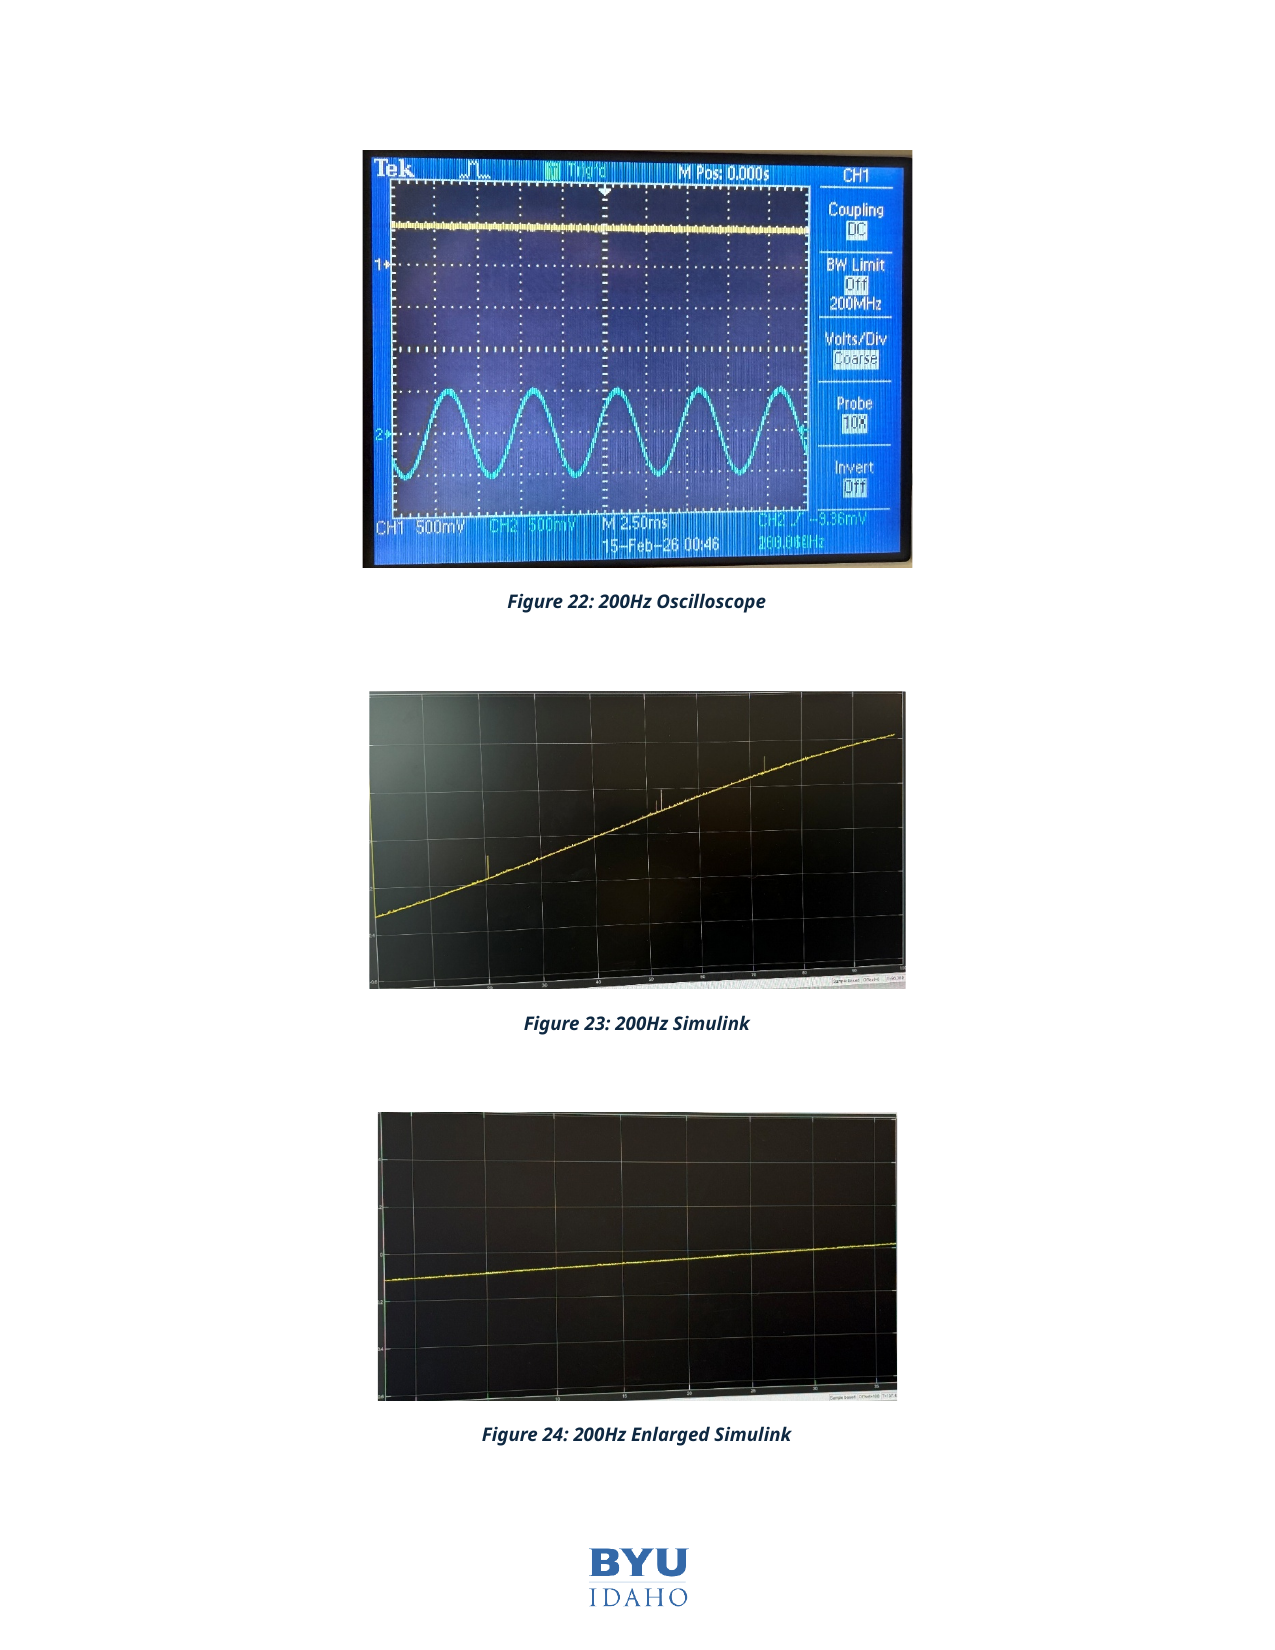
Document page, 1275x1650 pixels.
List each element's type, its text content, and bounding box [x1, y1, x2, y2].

picture [585, 1545, 690, 1608]
text Figure 23: 200Hz Simulink [150, 1011, 1125, 1036]
picture [377, 1112, 898, 1401]
text Figure 24: 200Hz Enlarged Simulink [150, 1421, 1125, 1447]
text Figure 22: 200Hz Oscilloscope [150, 589, 1125, 614]
picture [362, 150, 913, 568]
picture [369, 691, 906, 989]
